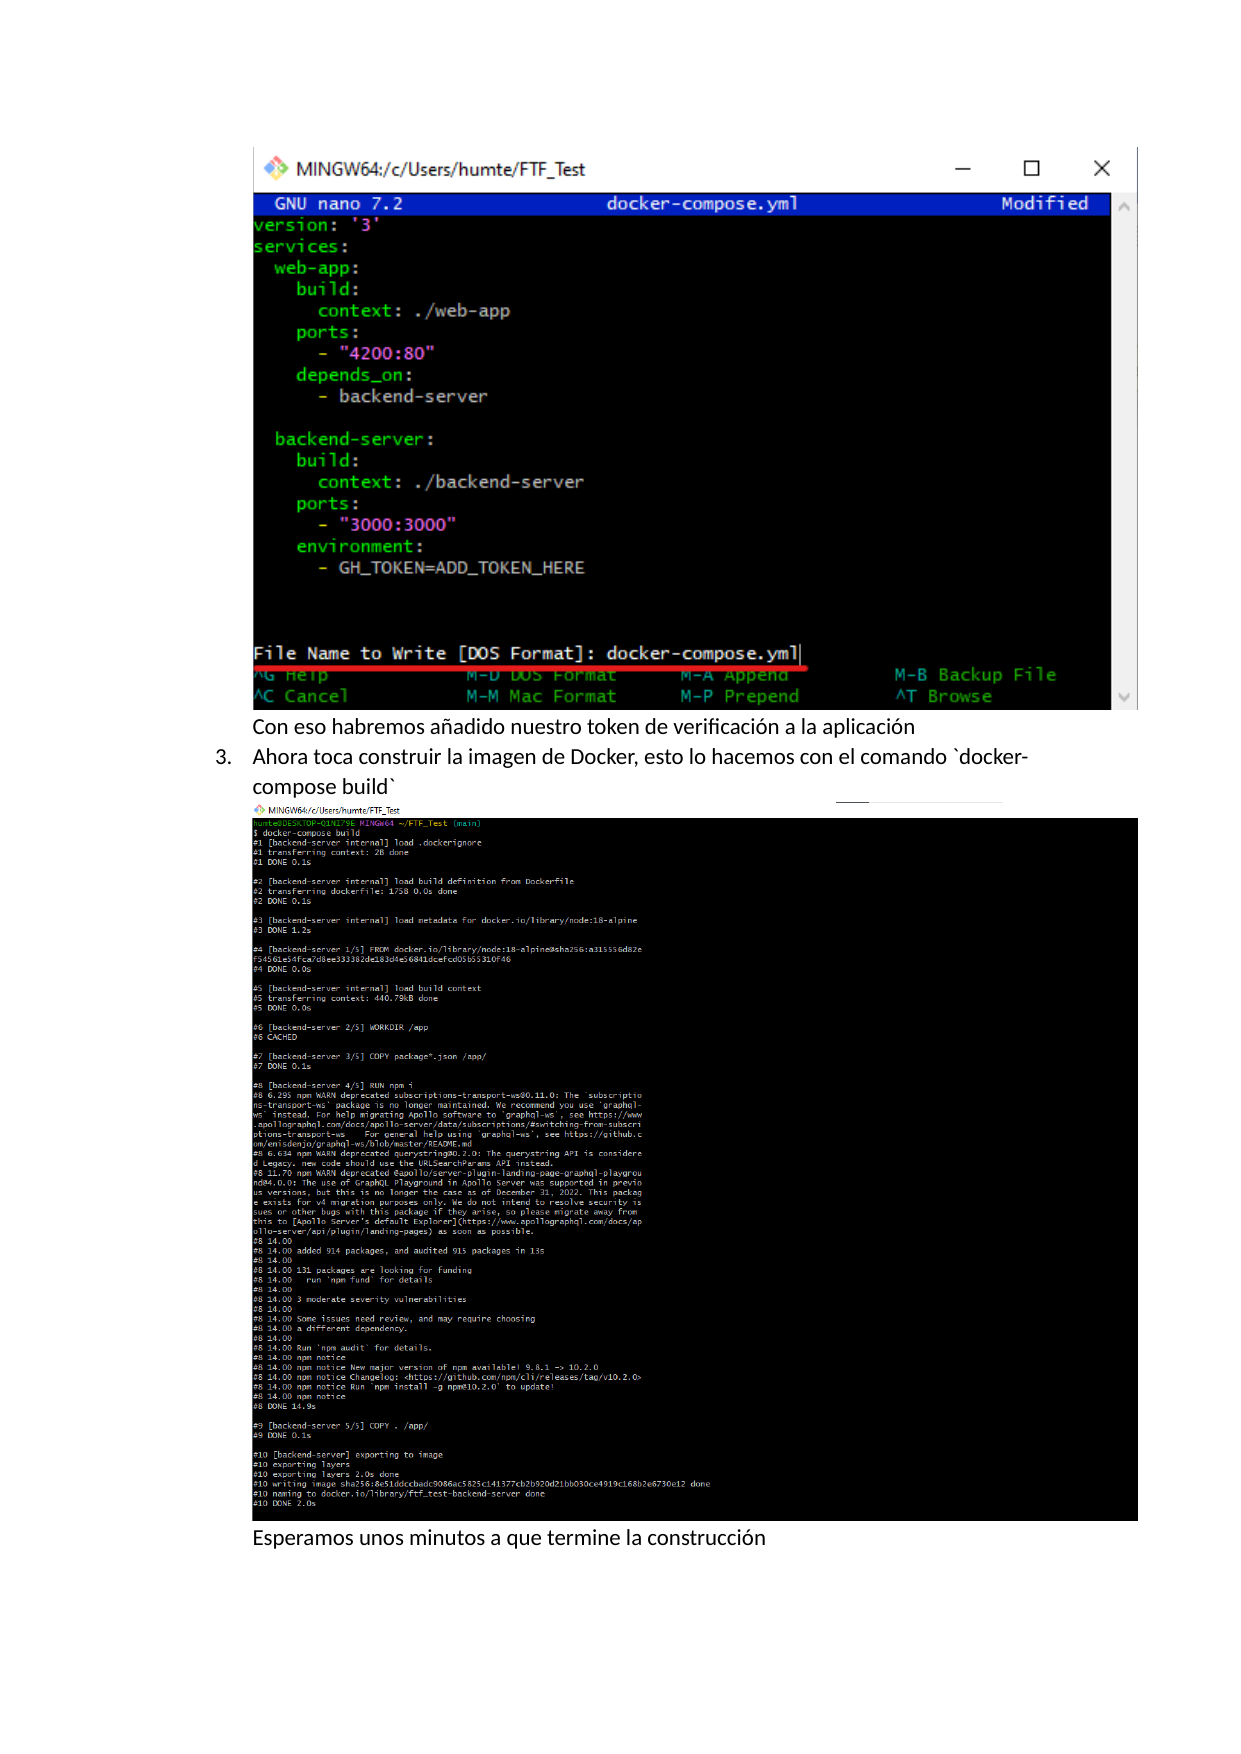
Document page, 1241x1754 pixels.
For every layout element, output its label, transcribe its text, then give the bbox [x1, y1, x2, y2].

picture [252, 802, 1138, 1521]
picture [252, 147, 1138, 710]
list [215, 148, 1063, 740]
